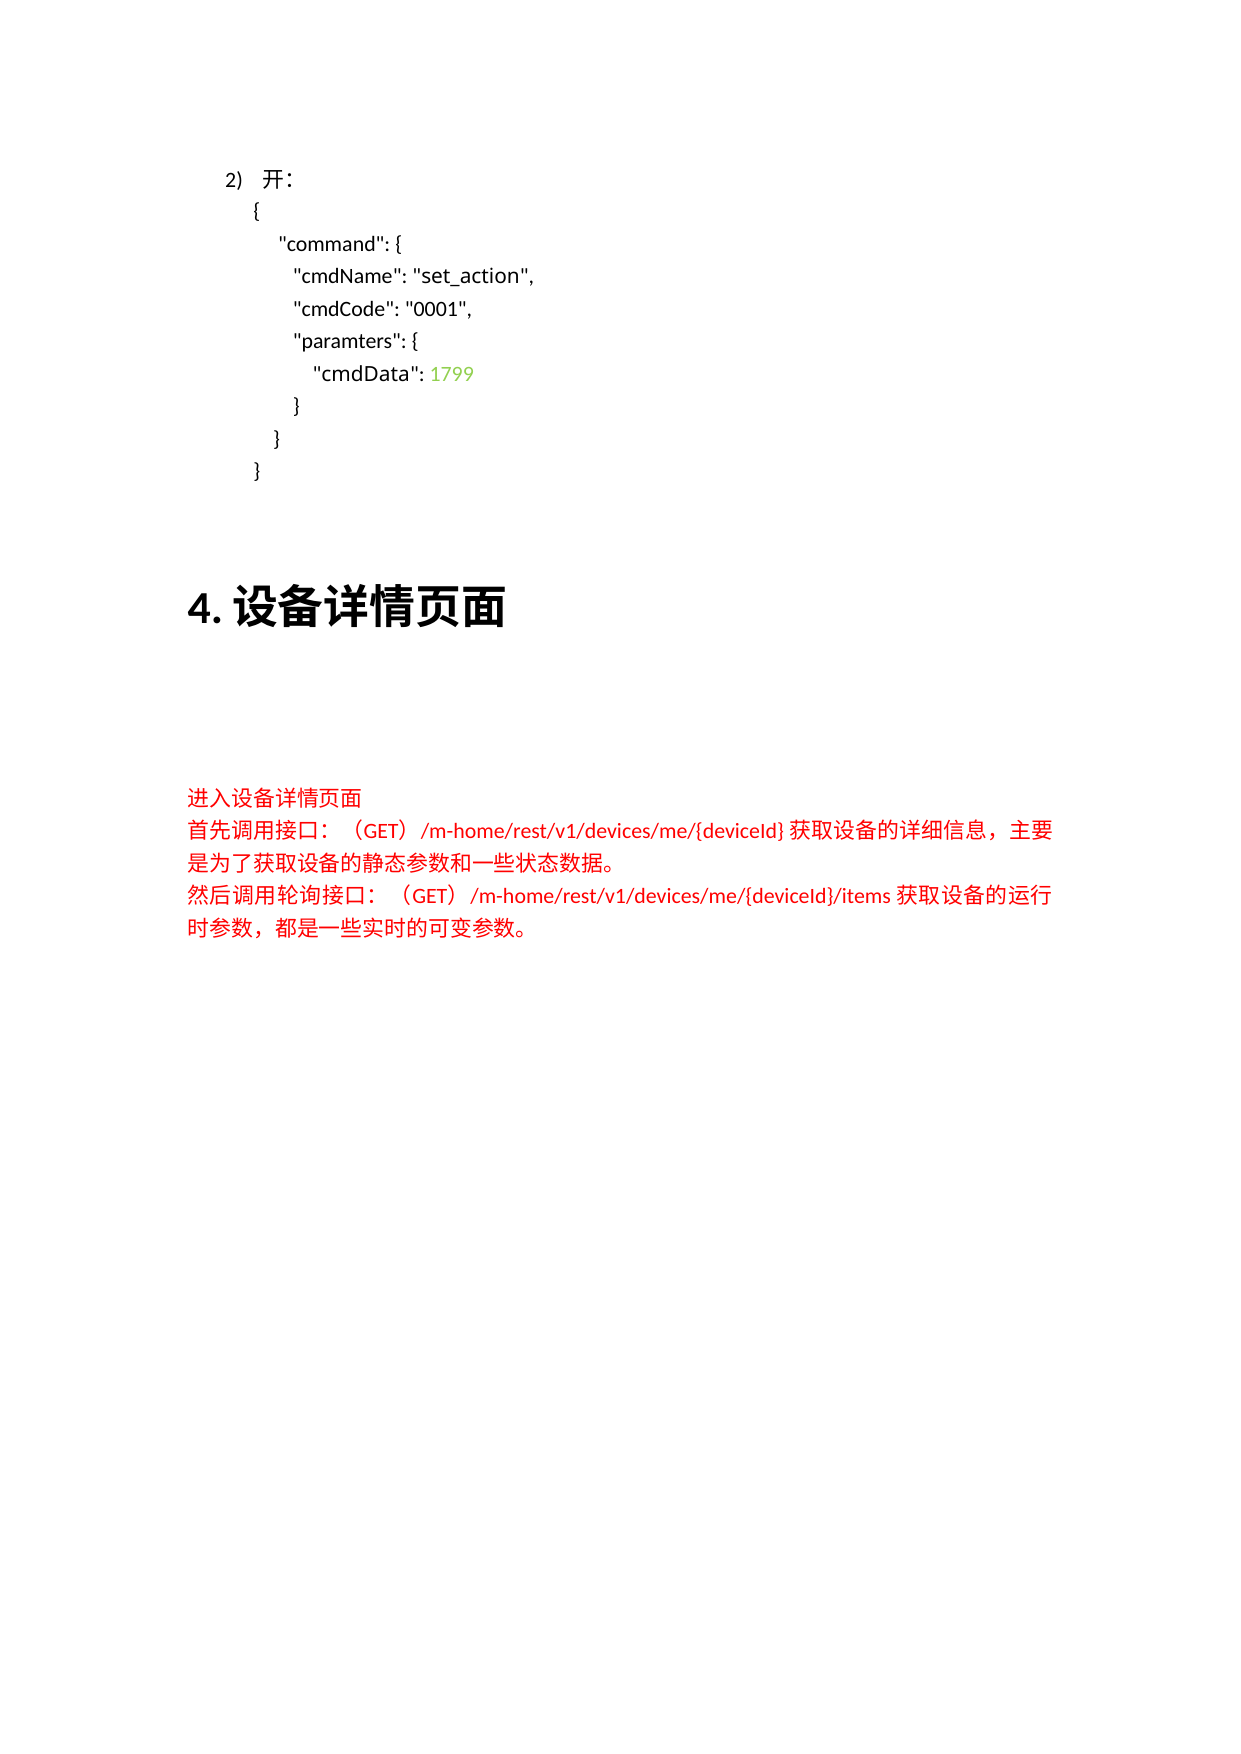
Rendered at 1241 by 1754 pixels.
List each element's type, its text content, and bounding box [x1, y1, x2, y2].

text "cmdData": 1799 [253, 357, 1053, 389]
text { [253, 194, 1053, 227]
text 然后调用轮询接口：（GET）/m-home/rest/v1/devices/me/{deviceId}/items获取设备的运行时参数，都是一些实时的可变参数。 [187, 878, 1053, 943]
text "cmdCode": "0001", [253, 292, 1053, 324]
text "paramters": { [253, 324, 1053, 357]
text 进入设备详情页面 [187, 780, 1053, 813]
text } [253, 454, 1053, 487]
text } [253, 389, 1053, 422]
text "command": { [253, 227, 1053, 259]
text } [253, 422, 1053, 454]
text 首先调用接口：（GET）/m-home/rest/v1/devices/me/{deviceId} 获取设备的详细信息，主要是为了获取设备的静态参数和一些状态数据。 [187, 813, 1053, 878]
text "cmdName": "set_action", [253, 259, 1053, 292]
subtitle 设备详情页面 [187, 555, 1053, 652]
list 开： [225, 162, 1053, 194]
